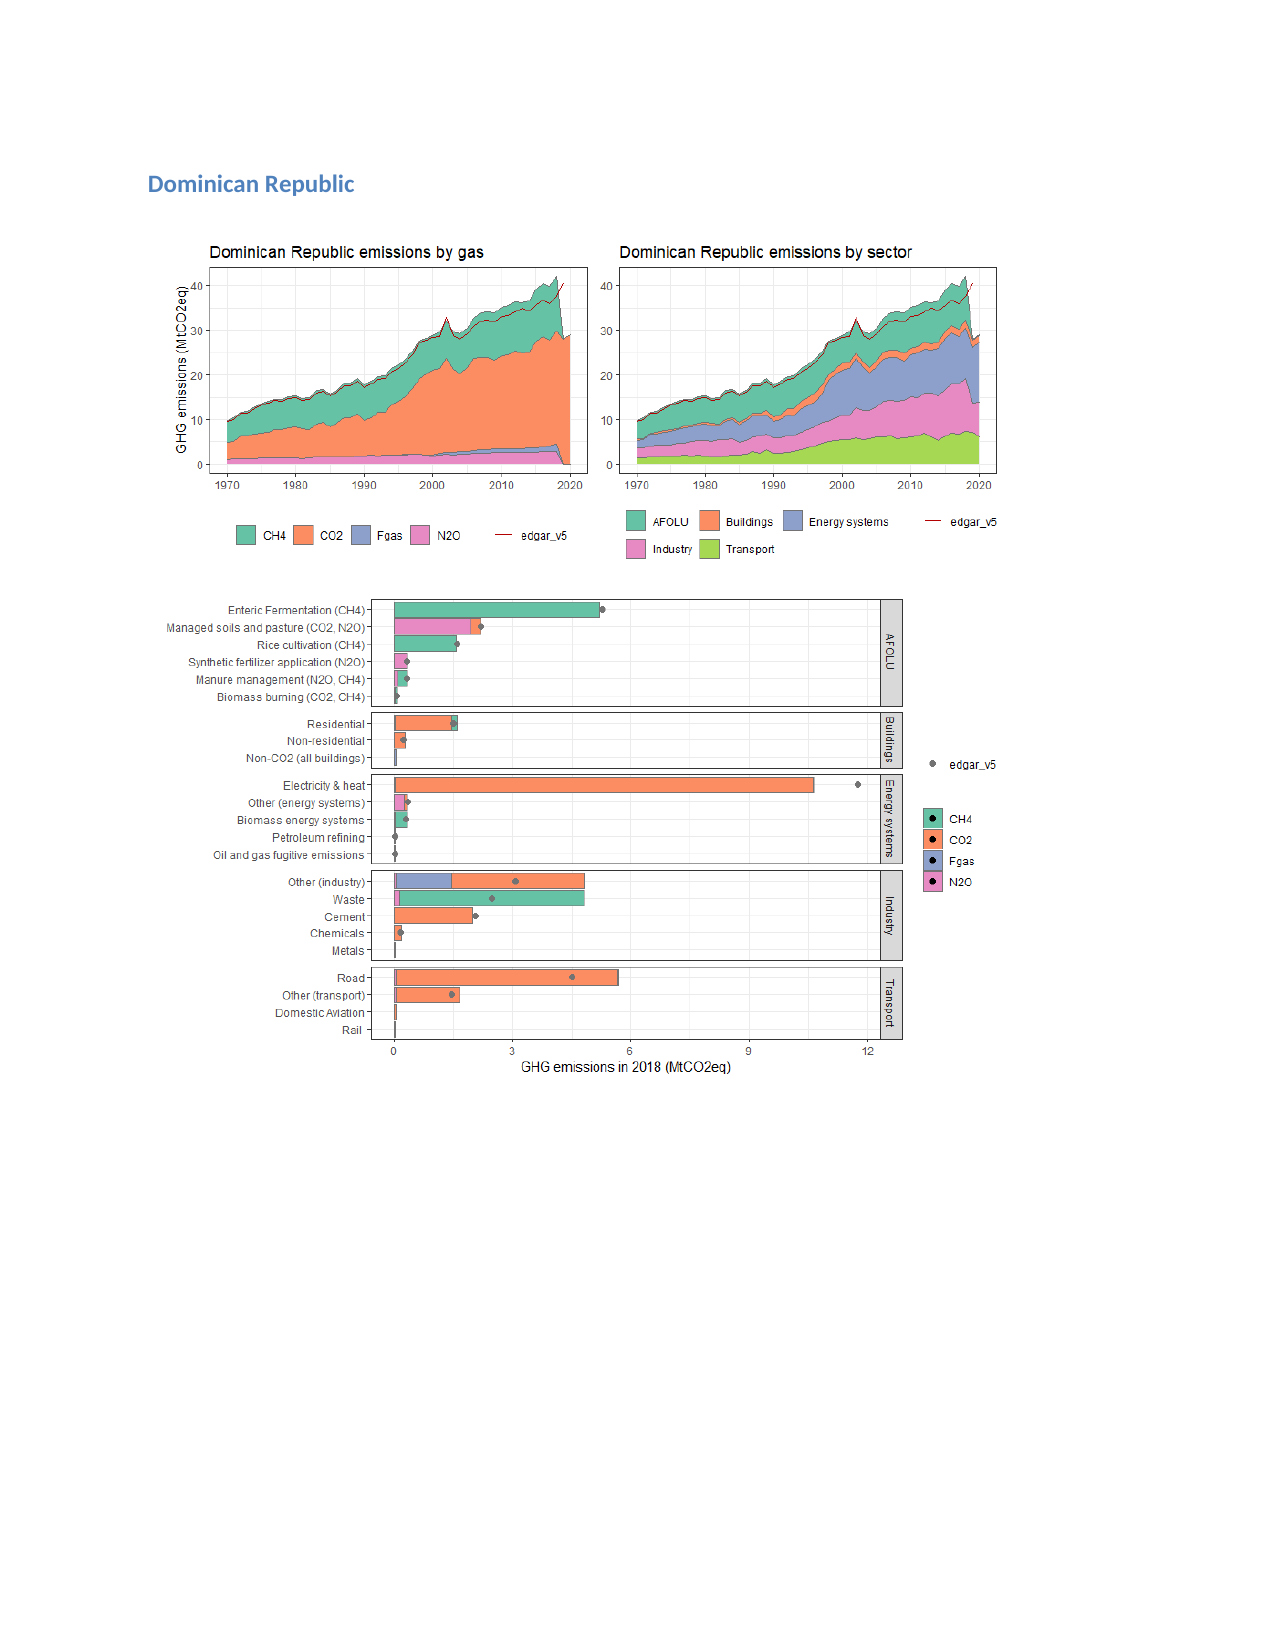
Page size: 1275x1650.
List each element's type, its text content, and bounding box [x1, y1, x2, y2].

subtitle Dominican Republic [148, 168, 1127, 199]
picture [147, 217, 1023, 1093]
